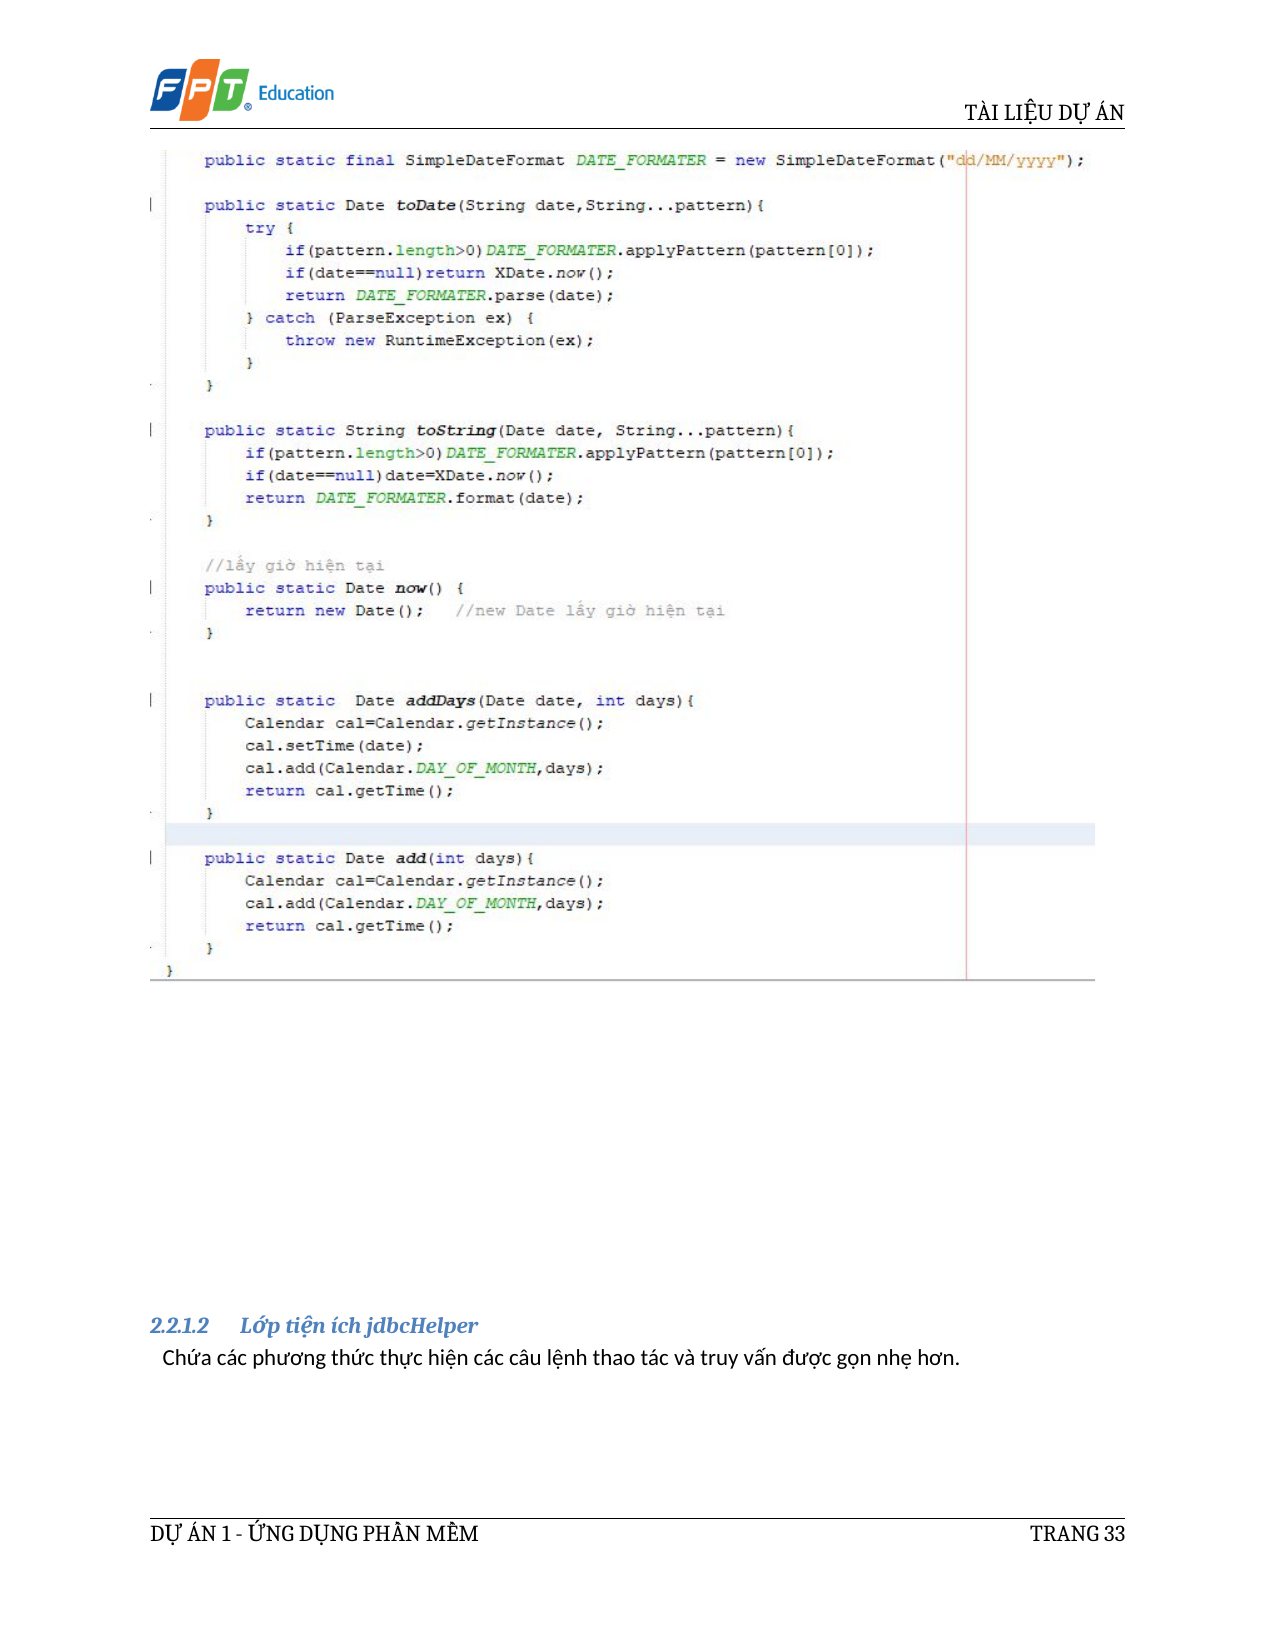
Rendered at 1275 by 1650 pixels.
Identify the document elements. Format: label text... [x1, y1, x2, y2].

picture [150, 150, 1096, 982]
picture [150, 59, 336, 121]
text Chứa các phương thức thực hiện các câu lệnh thao tác và truy vấn được gọn nhẹ hơn. [162, 1343, 1125, 1371]
subtitle Lớp tiện ích jdbcHelper [150, 1313, 1125, 1339]
